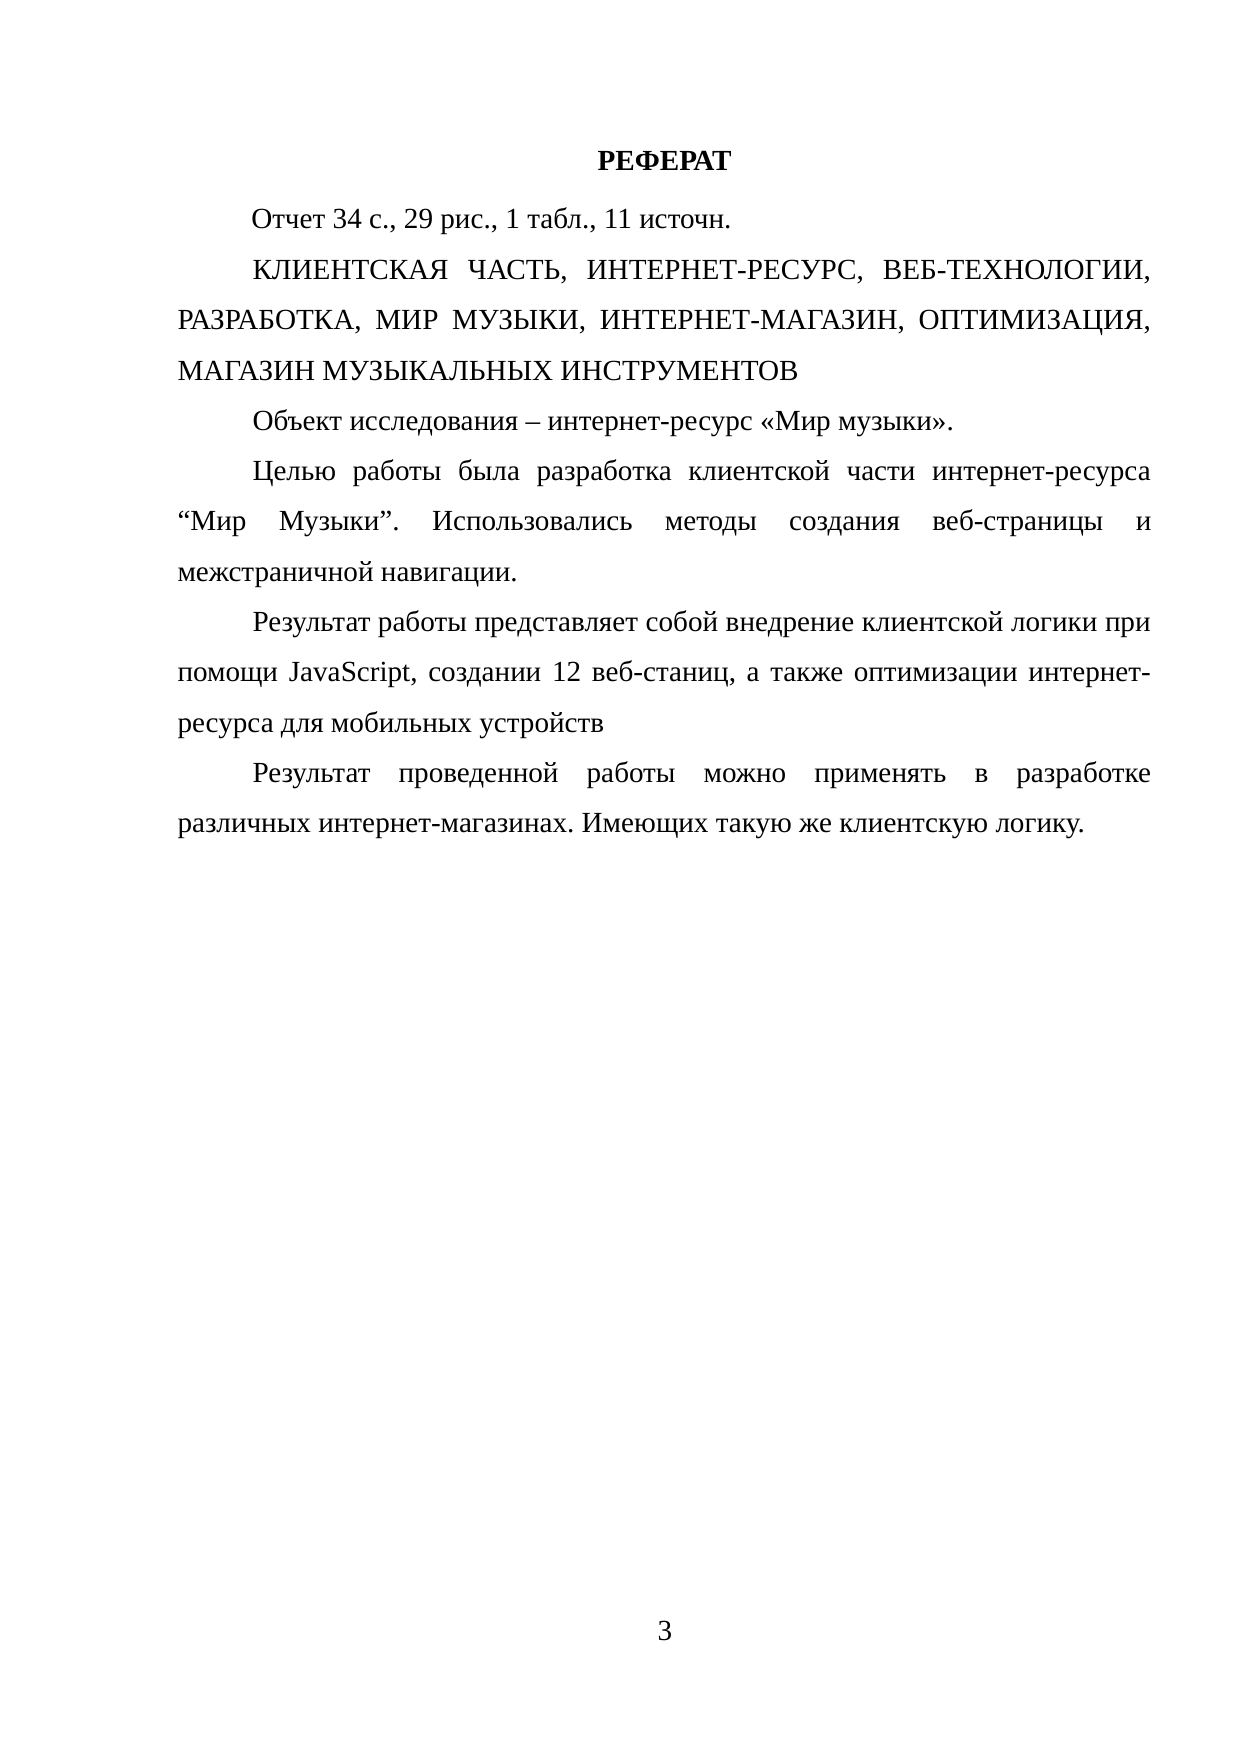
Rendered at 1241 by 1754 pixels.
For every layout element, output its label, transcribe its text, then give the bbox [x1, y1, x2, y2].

text КЛИЕНТСКАЯ ЧАСТЬ, ИНТЕРНЕТ-РЕСУРС, ВЕБ-ТЕХНОЛОГИИ, РАЗРАБОТКА, МИР МУЗЫКИ, ИНТЕРНЕТ-МАГАЗИН, ОПТИМИЗАЦИЯ, МАГАЗИН МУЗЫКАЛЬНЫХ ИНСТРУМЕНТОВ [177, 252, 1152, 386]
text РЕФЕРАТ [177, 143, 1152, 177]
text Объект исследования – интернет-ресурс «Мир музыки». [177, 403, 1152, 436]
text Результат работы представляет собой внедрение клиентской логики при помощи JavaScript, создании 12 веб-станиц, а также оптимизации интернет-ресурса для мобильных устройств [177, 604, 1152, 738]
text Результат проведенной работы можно применять в разработке различных интернет-магазинах. Имеющих такую же клиентскую логику. [177, 755, 1152, 839]
text Целью работы была разработка клиентской части интернет-ресурса “Мир Музыки”. Использовались методы создания веб-страницы и межстраничной навигации. [177, 453, 1152, 587]
text Отчет 34 с., 29 рис., 1 табл., 11 источн. [177, 202, 1152, 235]
